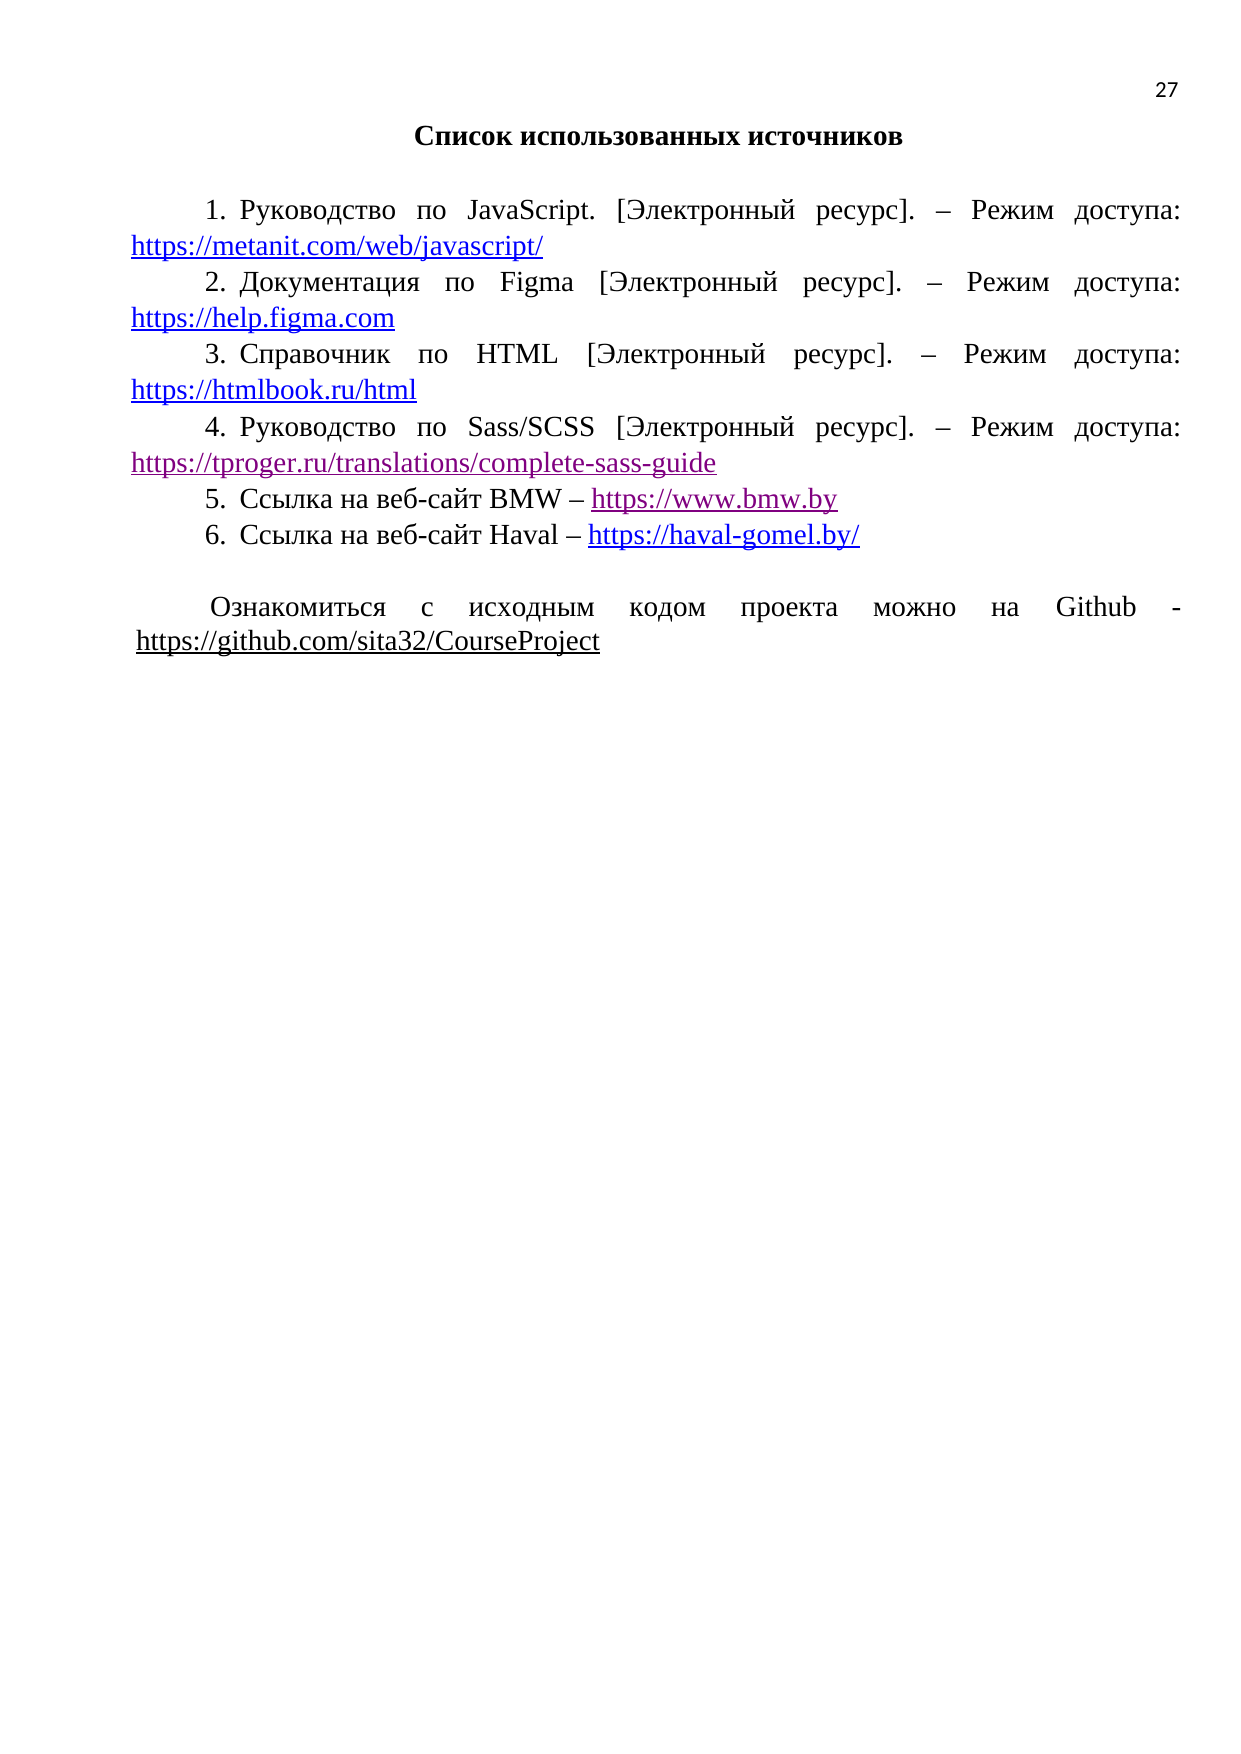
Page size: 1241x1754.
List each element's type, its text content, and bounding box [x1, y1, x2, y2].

list Ссылка на веб-сайт BMW – https://www.bmw.by [131, 481, 239, 514]
list Документация по Figma [Электронный ресурс]. – Режим доступа: https://help.figma.com [131, 264, 1181, 334]
list Руководство по Sass/SCSS [Электронный ресурс]. – Режим доступа: https://tproger.ru/translations/complete-sass-guide [131, 409, 1181, 478]
subtitle Список использованных источников [136, 118, 1181, 152]
list Справочник по HTML [Электронный ресурс]. – Режим доступа: https://htmlbook.ru/html [131, 336, 1181, 406]
list Ссылка на веб-сайт Haval – https://haval-gomel.by/ [131, 517, 239, 551]
list Ссылка на веб-сайт BMW – https://www.bmw.by [569, 481, 1181, 514]
list Руководство по JavaScript. [Электронный ресурс]. – Режим доступа: https://metanit.com/web/javascript/ [131, 192, 1181, 261]
list Ссылка на веб-сайт Haval – https://haval-gomel.by/ [566, 517, 1181, 551]
text Ознакомиться с исходным кодом проекта можно на Github - https://github.com/sita32/CourseProject [136, 589, 1181, 656]
